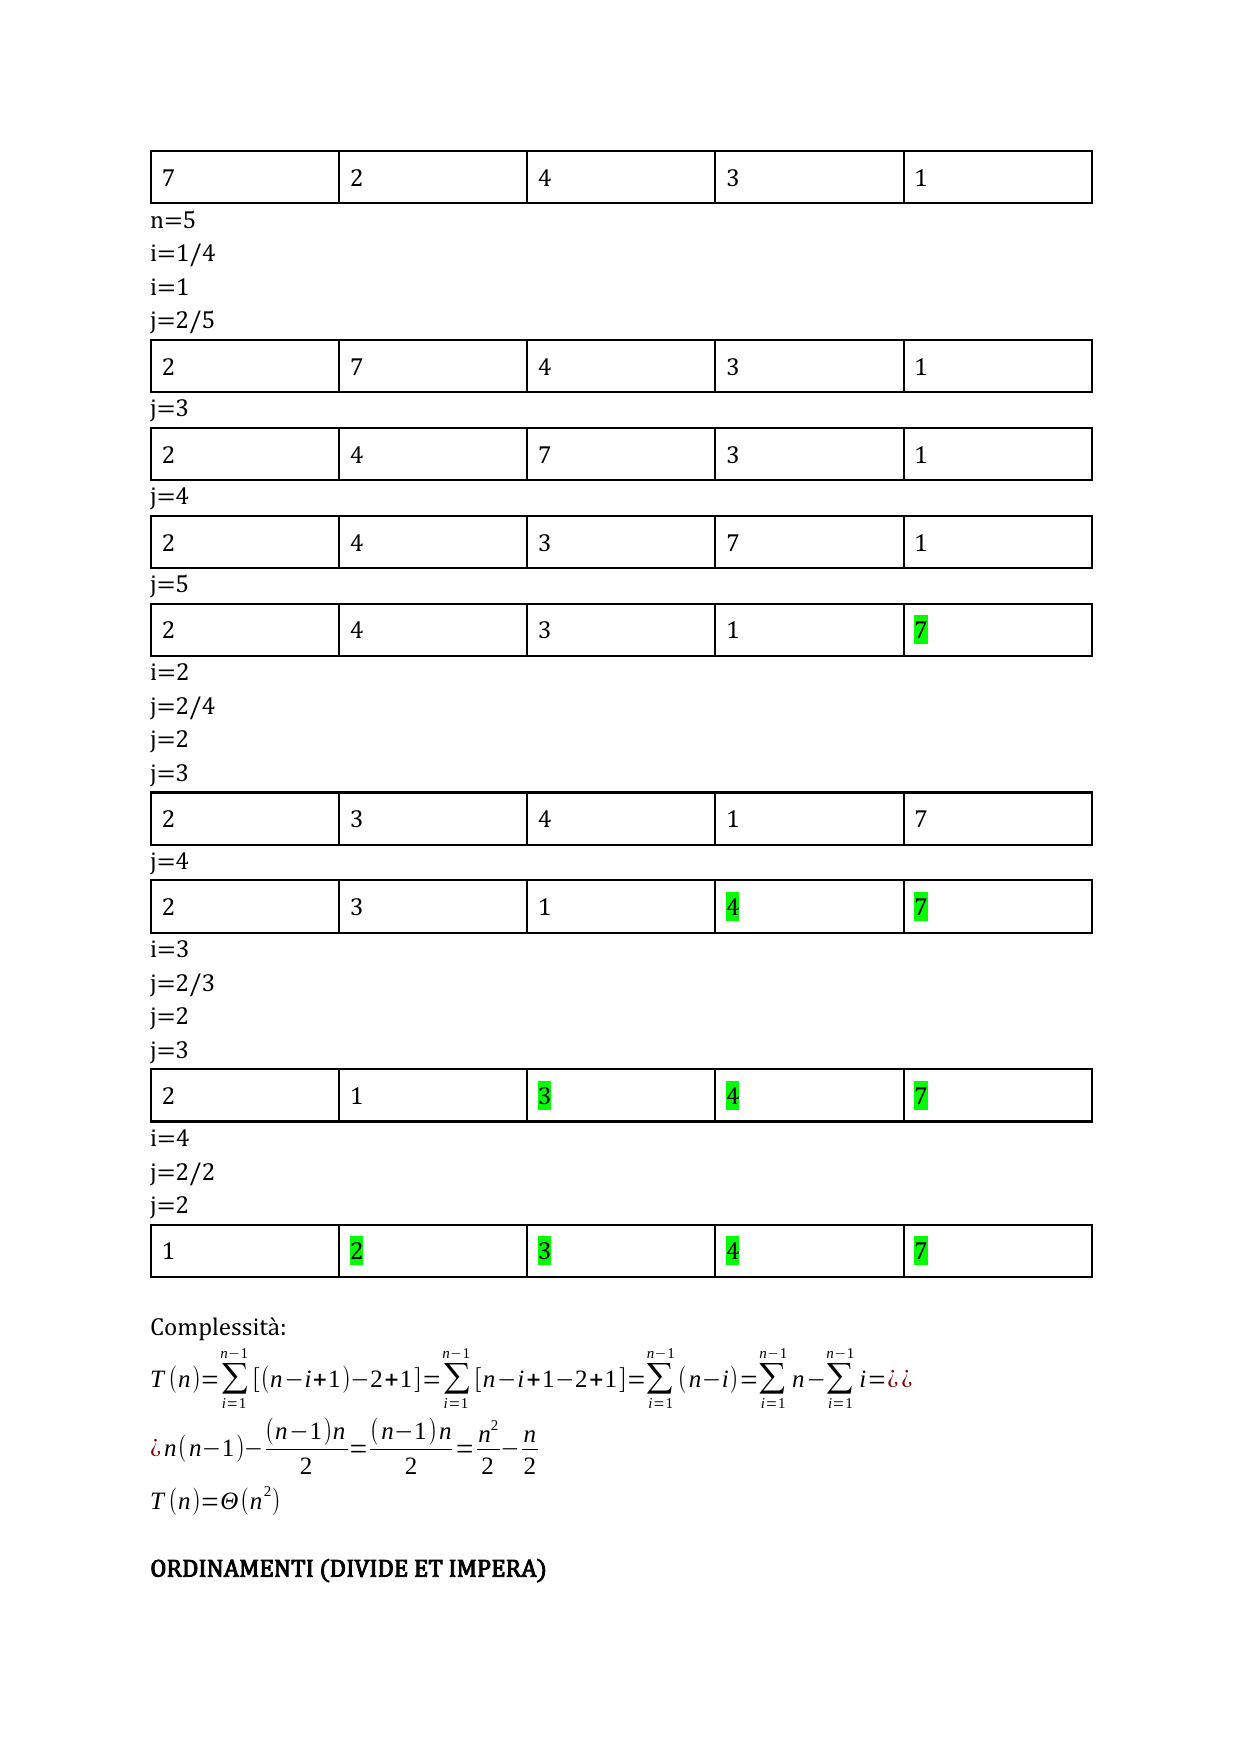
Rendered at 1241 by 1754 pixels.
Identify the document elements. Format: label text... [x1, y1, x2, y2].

table_header 3 [716, 152, 903, 202]
text i=1 [150, 272, 1090, 301]
table_header 7 [905, 1070, 1091, 1120]
table_header 2 [152, 881, 338, 932]
table_header 2 [152, 517, 338, 567]
table_header 3 [528, 605, 714, 655]
text j=2/5 [150, 305, 1090, 334]
table_header 2 [152, 1070, 338, 1120]
table_header 4 [340, 605, 526, 655]
text j=4 [150, 846, 1090, 875]
table_header 2 [340, 1226, 526, 1276]
text j=2/4 [150, 691, 1090, 720]
text n=5 [150, 204, 1090, 233]
text i=4 [150, 1123, 1090, 1152]
table_header 1 [905, 517, 1091, 567]
table_header 3 [340, 794, 526, 844]
table_header 1 [905, 152, 1091, 202]
text j=2 [150, 1190, 1090, 1219]
table_header 3 [528, 517, 714, 567]
table_header 7 [340, 341, 526, 391]
table_header 3 [528, 1070, 714, 1120]
text i=3 [150, 934, 1090, 963]
text j=2 [150, 1001, 1090, 1030]
text j=2/2 [150, 1156, 1090, 1185]
table_header 4 [528, 794, 714, 844]
table_header 2 [152, 429, 338, 479]
table_header 1 [152, 1226, 338, 1276]
table_header 4 [528, 341, 714, 391]
table_header 3 [716, 341, 903, 391]
table_header 4 [716, 1070, 903, 1120]
text j=4 [150, 481, 1090, 510]
text i=1/4 [150, 238, 1090, 267]
text j=3 [150, 1034, 1090, 1064]
table_header 1 [716, 605, 903, 655]
table_header 3 [528, 1226, 714, 1276]
table_header 1 [905, 341, 1091, 391]
table_header 7 [905, 605, 1091, 655]
table_header 2 [340, 152, 526, 202]
table_header 1 [716, 794, 903, 844]
table_header 1 [340, 1070, 526, 1120]
table_header 7 [905, 1226, 1091, 1276]
table_header 2 [152, 605, 338, 655]
table_header 4 [716, 1226, 903, 1276]
table_header 7 [905, 794, 1091, 844]
text j=5 [150, 569, 1090, 598]
table_header 3 [340, 881, 526, 932]
table_header 3 [716, 429, 903, 479]
table_header 2 [152, 341, 338, 391]
text j=3 [150, 758, 1090, 787]
table_header 4 [340, 429, 526, 479]
table_header 4 [340, 517, 526, 567]
text i=2 [150, 657, 1090, 686]
text j=2 [150, 724, 1090, 753]
table_header 7 [716, 517, 903, 567]
table_header 7 [152, 152, 338, 202]
text j=2/3 [150, 967, 1090, 997]
text ORDINAMENTI (DIVIDE ET IMPERA) [150, 1553, 1090, 1582]
table_header 4 [716, 881, 903, 932]
table_header 1 [905, 429, 1091, 479]
table_header 2 [152, 794, 338, 844]
table_header 7 [528, 429, 714, 479]
text j=3 [150, 393, 1090, 422]
text Complessità: [150, 1311, 1090, 1341]
table_header 1 [528, 881, 714, 932]
table_header 4 [528, 152, 714, 202]
table_header 7 [905, 881, 1091, 932]
